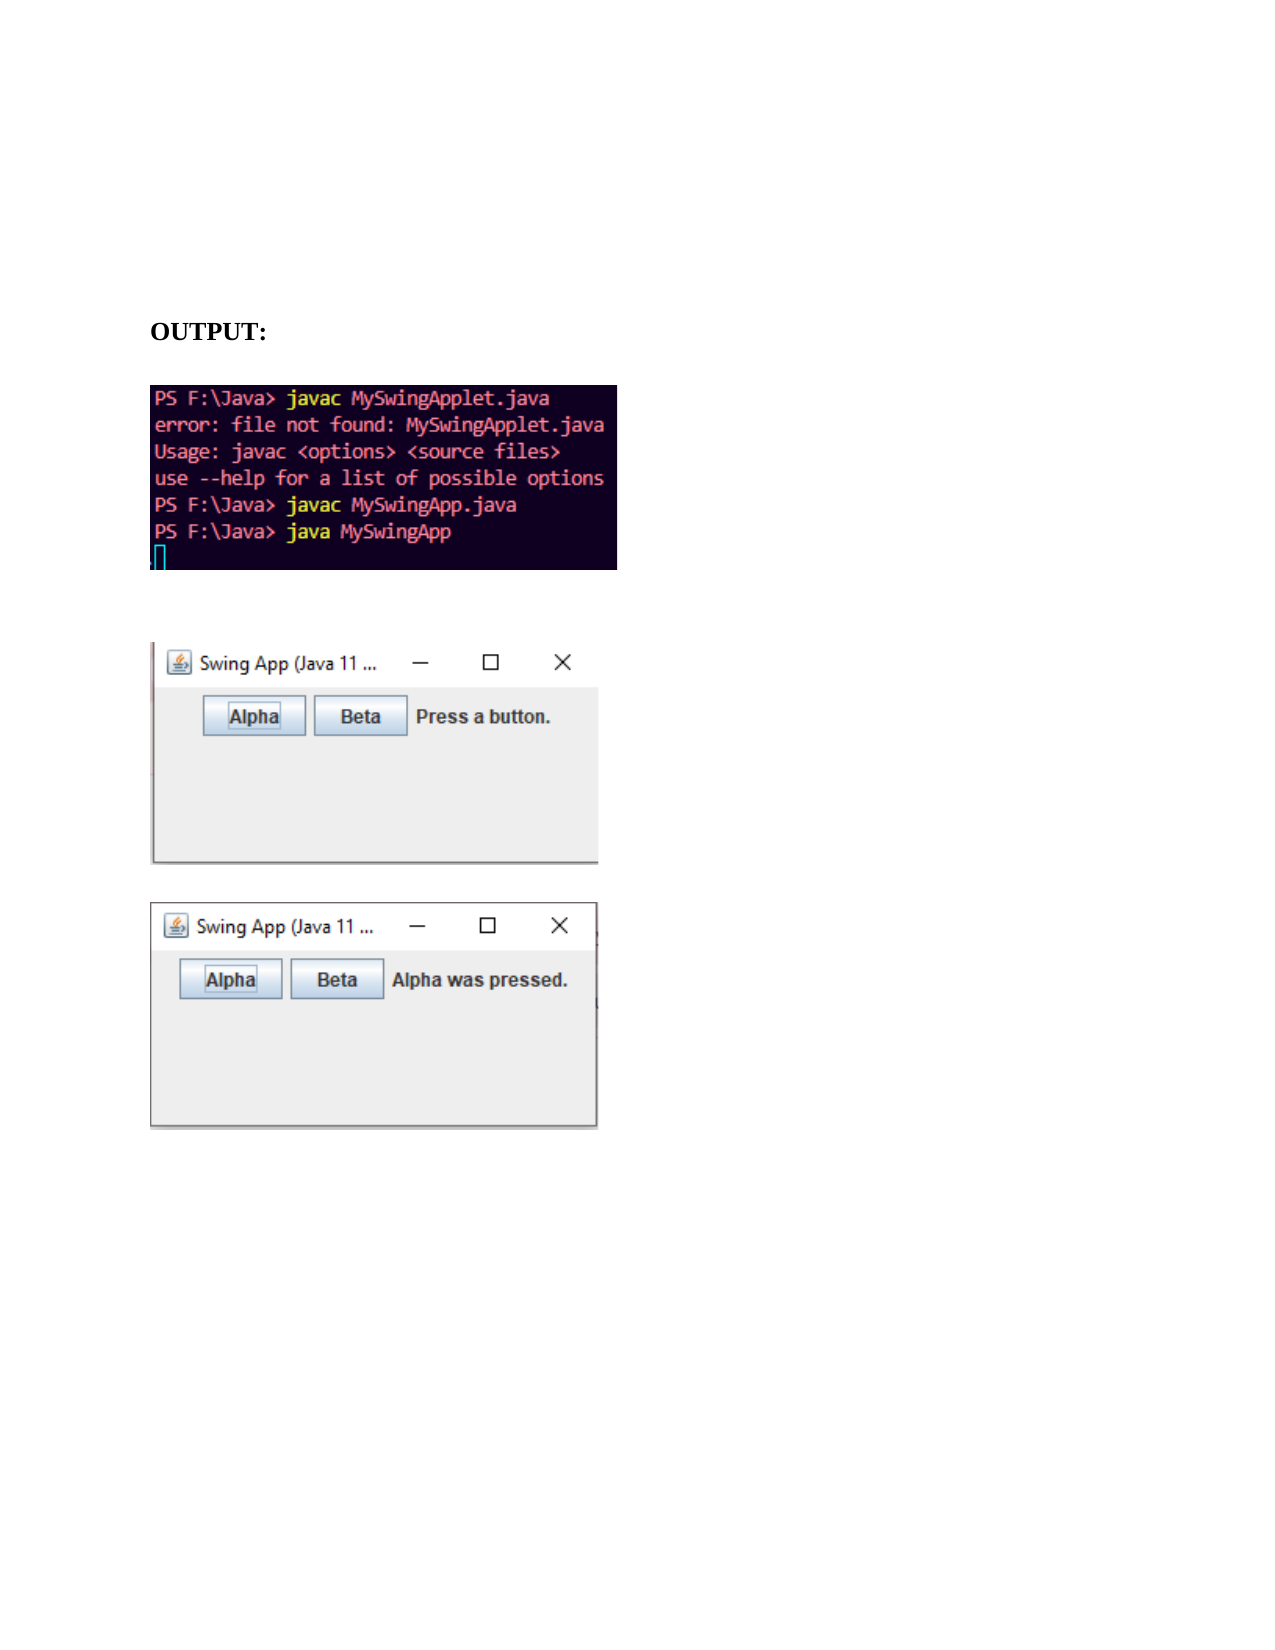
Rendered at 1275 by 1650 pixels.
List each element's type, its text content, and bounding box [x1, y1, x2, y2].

text OUTPUT: [150, 316, 1125, 346]
picture [150, 902, 599, 1130]
picture [150, 642, 599, 865]
picture [150, 385, 618, 570]
